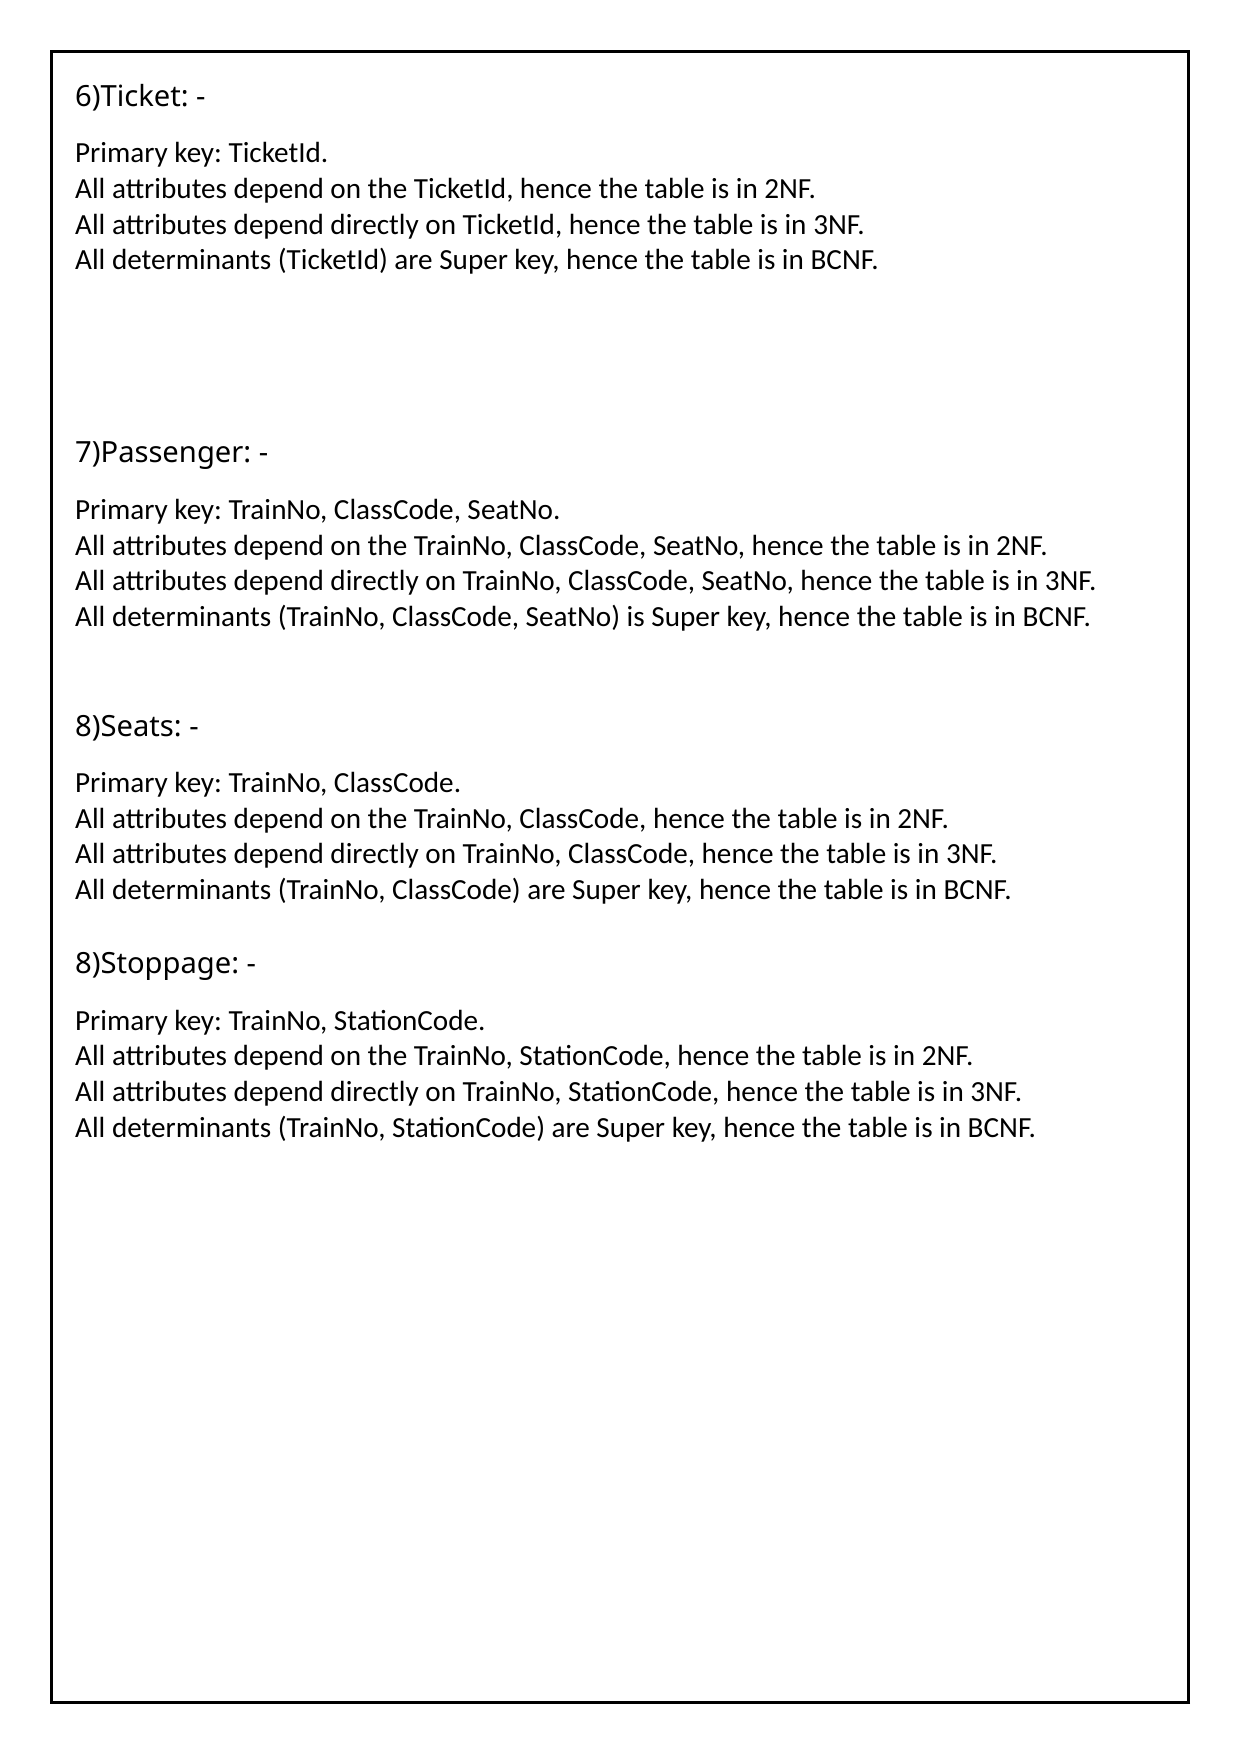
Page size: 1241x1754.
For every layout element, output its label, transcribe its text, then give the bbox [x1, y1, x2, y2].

text All attributes depend on the TrainNo, ClassCode, hence the table is in 2NF. [75, 800, 1165, 836]
text All attributes depend on the TicketId, hence the table is in 2NF. [75, 170, 1165, 206]
text All determinants (TicketId) are Super key, hence the table is in BCNF. [75, 241, 1165, 277]
text 8)Stoppage: - [75, 942, 1165, 982]
text Primary key: TicketId. [75, 134, 1165, 170]
text Primary key: TrainNo, ClassCode. [75, 764, 1165, 800]
text Primary key: TrainNo, ClassCode, SeatNo. [75, 491, 1165, 527]
text All determinants (TrainNo, StationCode) are Super key, hence the table is in BCNF. [75, 1109, 1165, 1144]
text All attributes depend directly on TrainNo, StationCode, hence the table is in 3NF. [75, 1073, 1165, 1109]
text All determinants (TrainNo, ClassCode, SeatNo) is Super key, hence the table is in BCNF. [75, 598, 1165, 633]
text 8)Seats: - [75, 705, 1165, 744]
text All attributes depend on the TrainNo, ClassCode, SeatNo, hence the table is in 2NF. [75, 527, 1165, 562]
text All attributes depend directly on TicketId, hence the table is in 3NF. [75, 206, 1165, 241]
text All attributes depend directly on TrainNo, ClassCode, SeatNo, hence the table is in 3NF. [75, 562, 1165, 598]
text Primary key: TrainNo, StationCode. [75, 1002, 1165, 1037]
text 7)Passenger: - [75, 432, 1165, 471]
text All determinants (TrainNo, ClassCode) are Super key, hence the table is in BCNF. [75, 871, 1165, 907]
text All attributes depend directly on TrainNo, ClassCode, hence the table is in 3NF. [75, 836, 1165, 871]
text 6)Ticket: - [75, 75, 1165, 115]
text All attributes depend on the TrainNo, StationCode, hence the table is in 2NF. [75, 1037, 1165, 1073]
